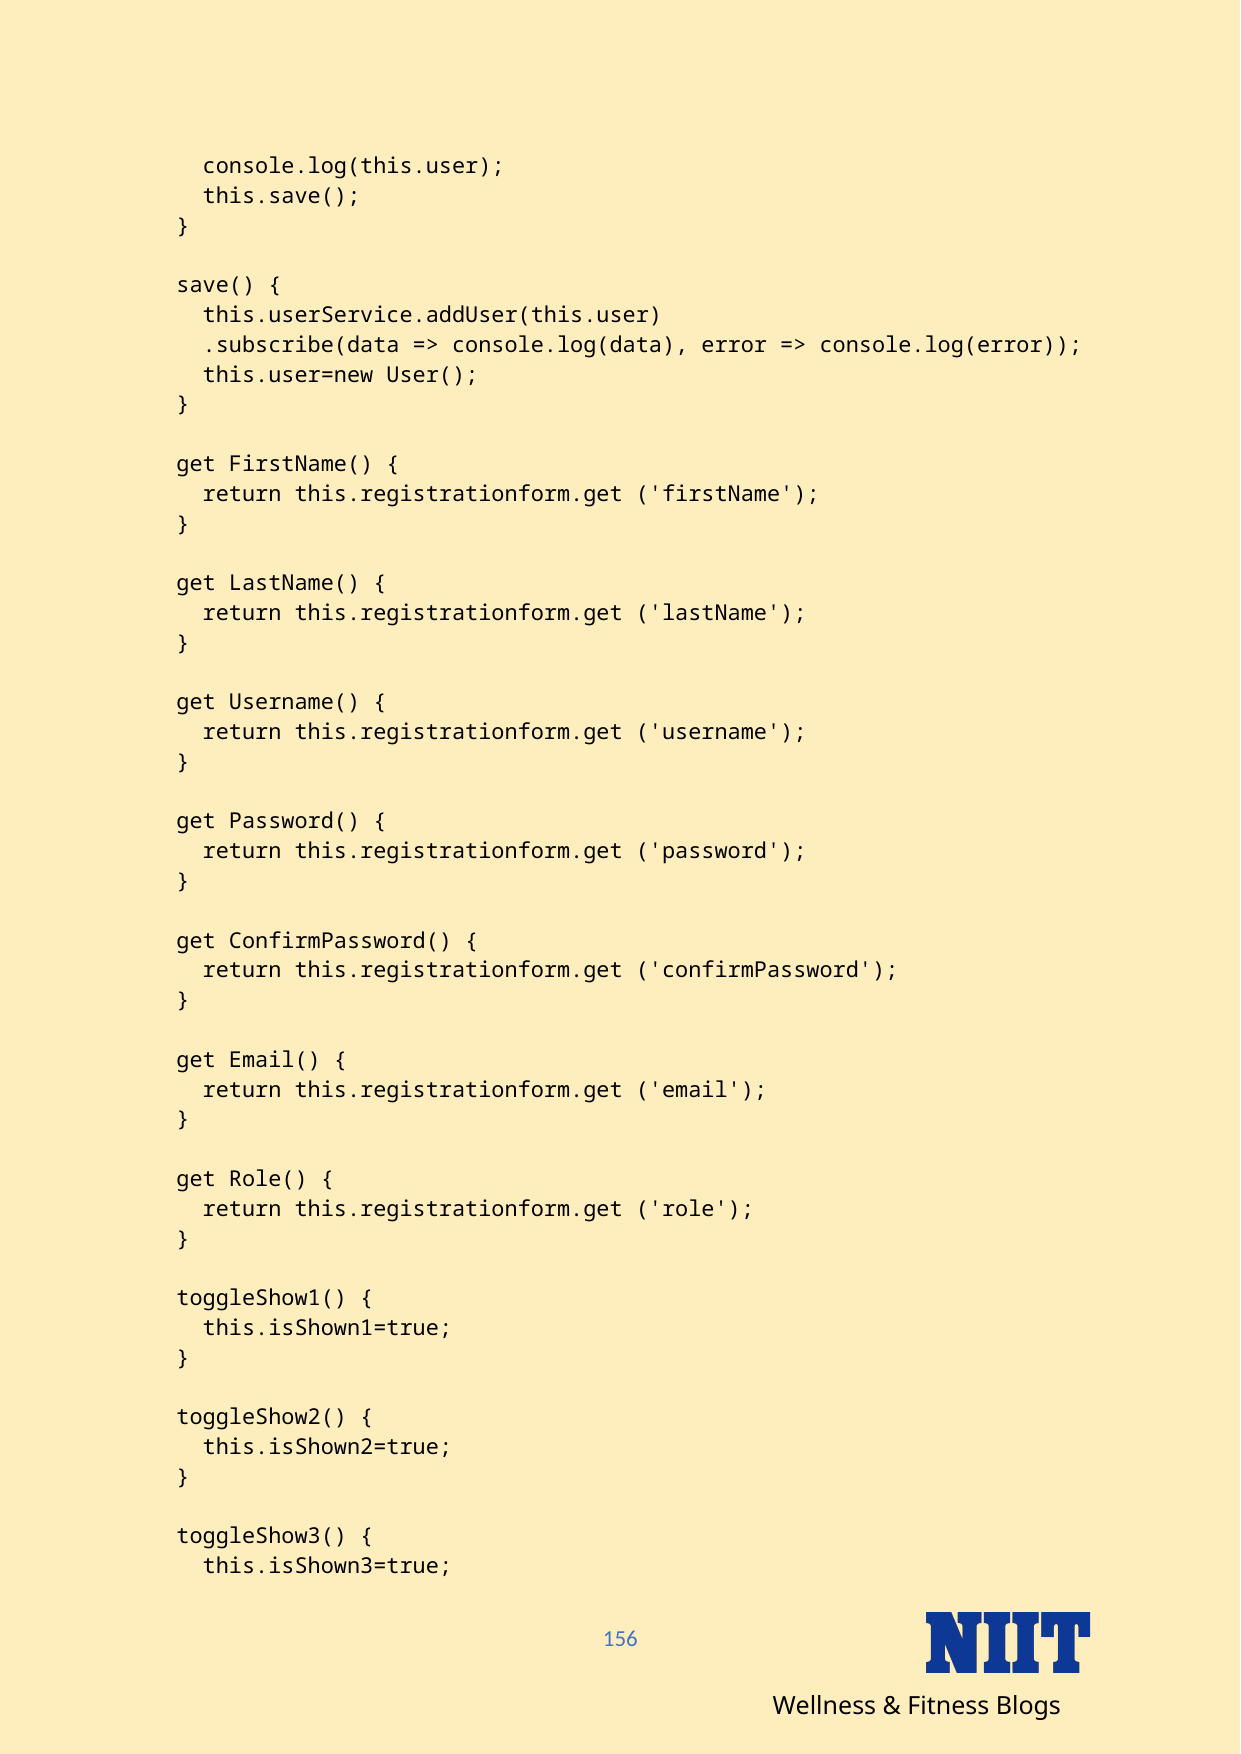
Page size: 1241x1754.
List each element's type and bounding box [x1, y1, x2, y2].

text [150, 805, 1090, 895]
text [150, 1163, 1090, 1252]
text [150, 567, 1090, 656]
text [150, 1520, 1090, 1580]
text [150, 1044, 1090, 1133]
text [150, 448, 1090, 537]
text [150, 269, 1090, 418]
picture [926, 1612, 1091, 1673]
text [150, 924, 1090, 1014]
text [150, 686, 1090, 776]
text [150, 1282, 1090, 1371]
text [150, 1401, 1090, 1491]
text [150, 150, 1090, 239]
